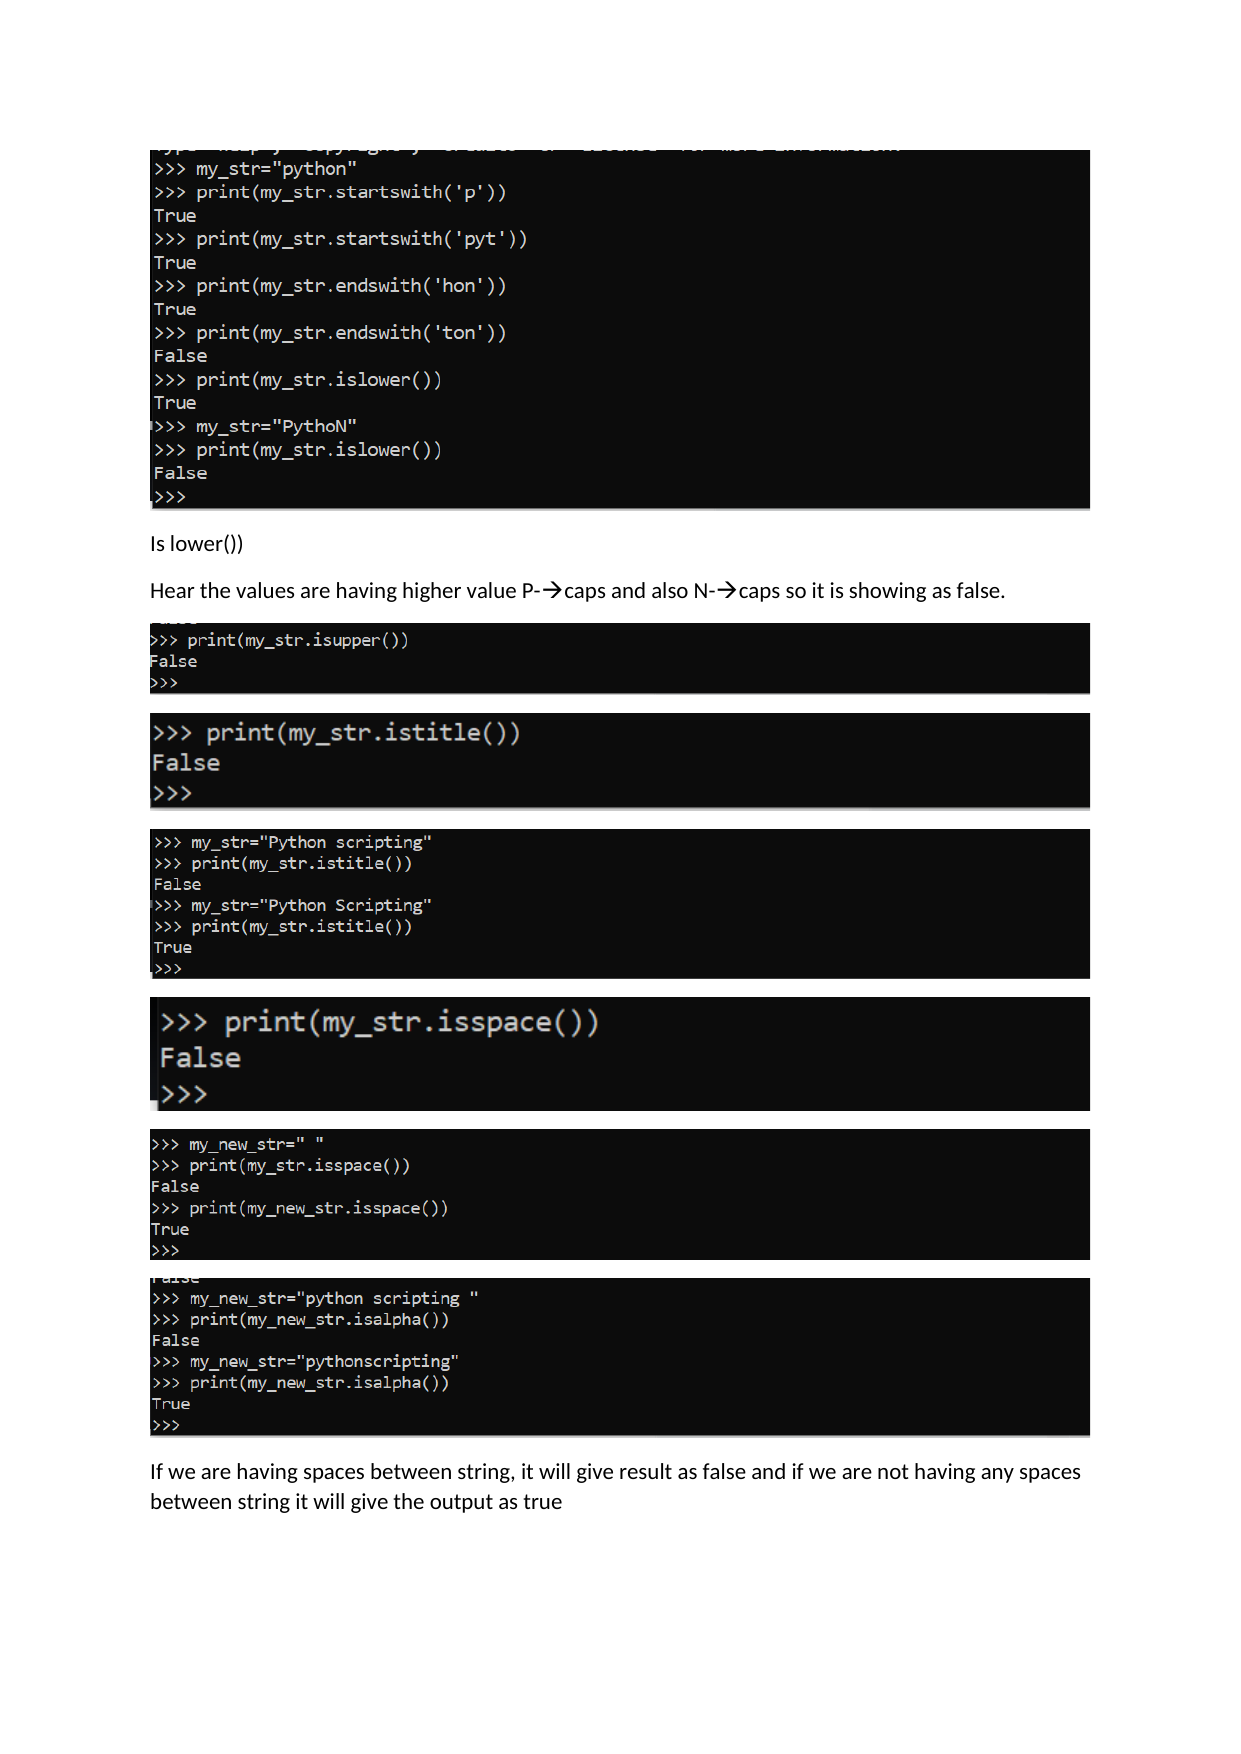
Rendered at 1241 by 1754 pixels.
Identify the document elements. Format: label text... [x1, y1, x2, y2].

picture [150, 829, 1091, 979]
picture [150, 623, 1091, 695]
picture [150, 150, 1091, 511]
text Is lower()) [150, 529, 1090, 558]
picture [150, 1278, 1091, 1438]
text If we are having spaces between string, it will give result as false and if we are not having any spaces between string it will give the output as true [150, 1457, 1090, 1515]
picture [150, 713, 1091, 811]
picture [150, 1129, 1091, 1260]
picture [150, 997, 1091, 1111]
text Hear the values are having higher value P-caps and also N-caps so it is showing as false. [150, 576, 1090, 604]
